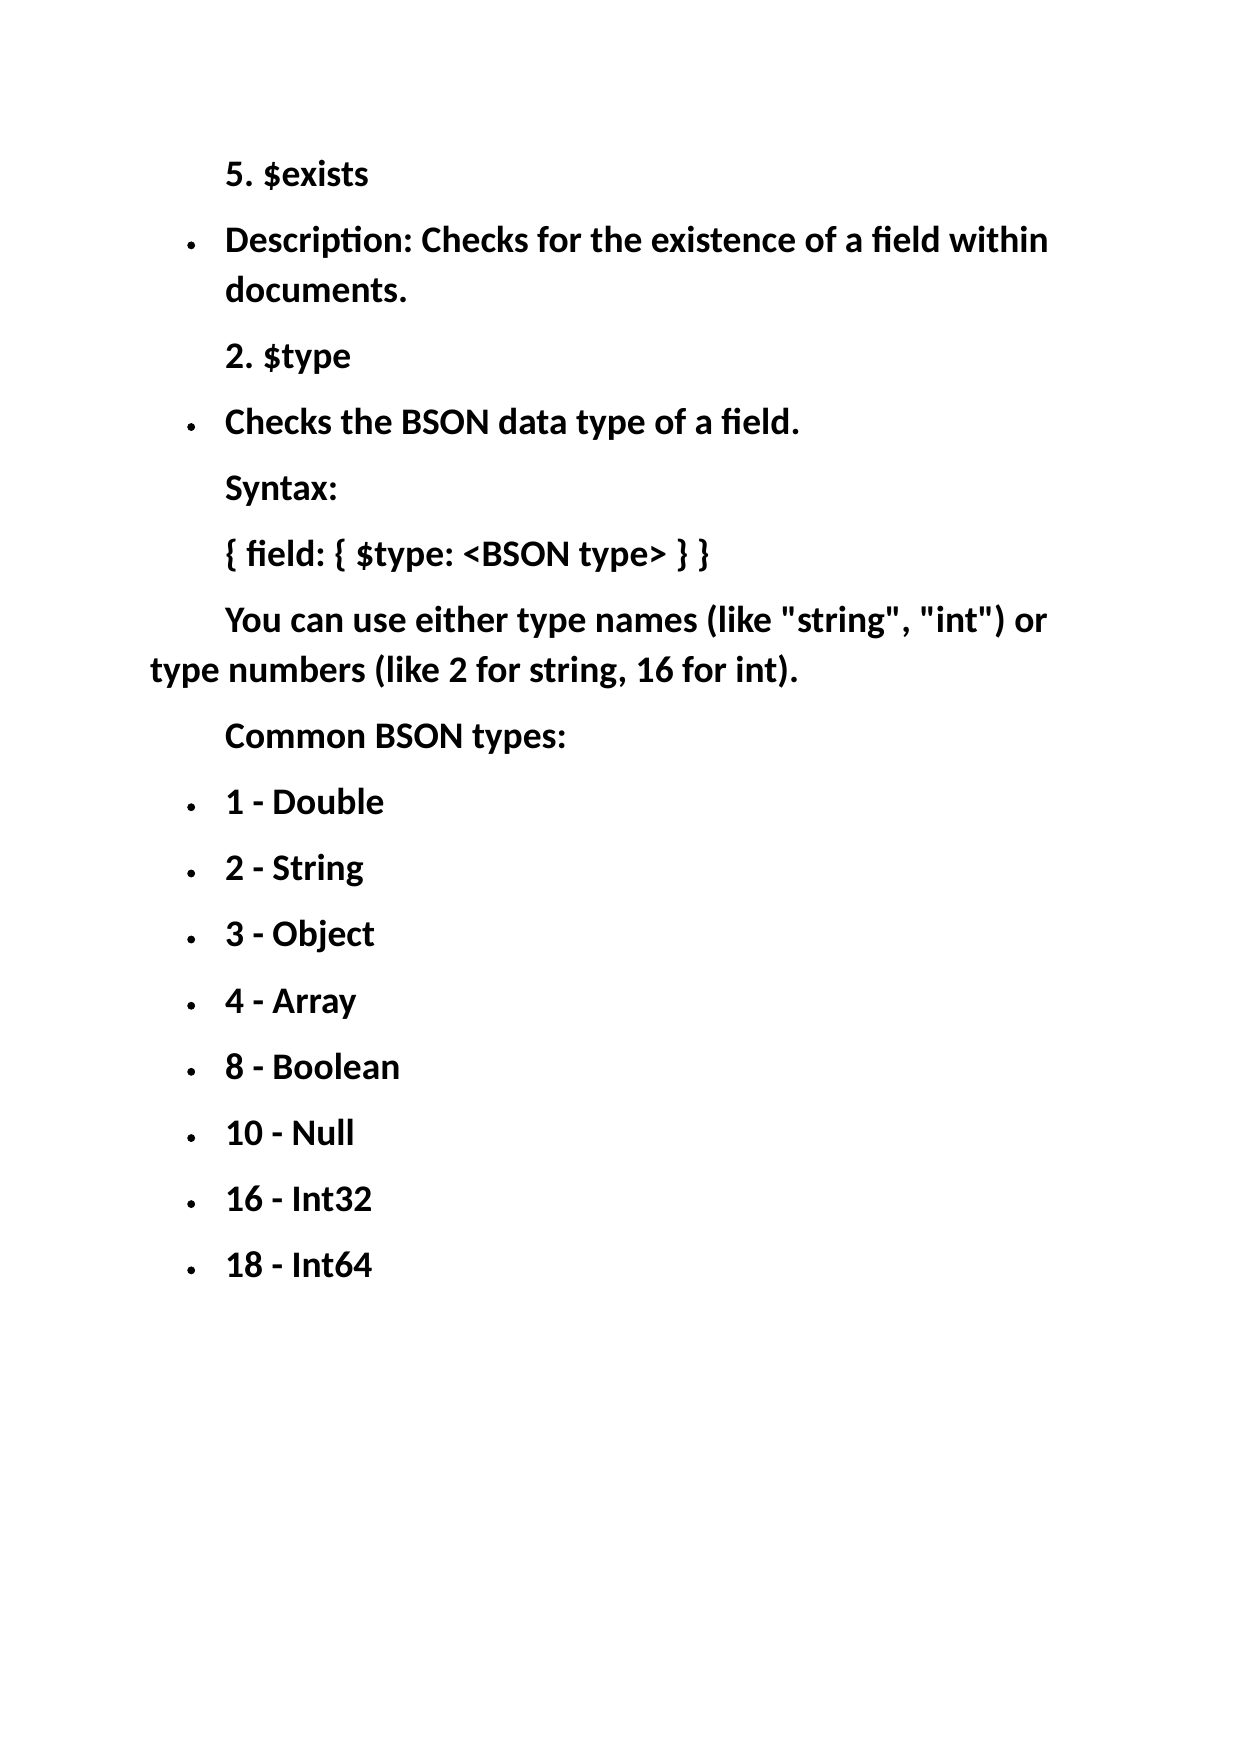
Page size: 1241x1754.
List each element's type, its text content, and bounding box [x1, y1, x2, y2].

text You can use either type names (like "string", "int") or type numbers (like 2 for string, 16 for int). [150, 596, 1090, 692]
list Checks the BSON data type of a field. [187, 398, 1090, 444]
list 2 - String [187, 844, 1090, 890]
text Syntax: [150, 464, 1090, 510]
text Common BSON types: [150, 712, 1090, 758]
text 5. $exists [150, 150, 1090, 196]
list 16 - Int32 [187, 1175, 1090, 1221]
list 1 - Double [187, 778, 1090, 824]
text { field: { $type: <BSON type> } } [150, 530, 1090, 576]
list 10 - Null [187, 1109, 1090, 1155]
list Description: Checks for the existence of a field within documents. [187, 216, 1090, 311]
list 18 - Int64 [187, 1241, 1090, 1287]
list 4 - Array [187, 977, 1090, 1022]
text 2. $type [150, 332, 1090, 378]
list 8 - Boolean [187, 1043, 1090, 1088]
list 3 - Object [187, 910, 1090, 956]
